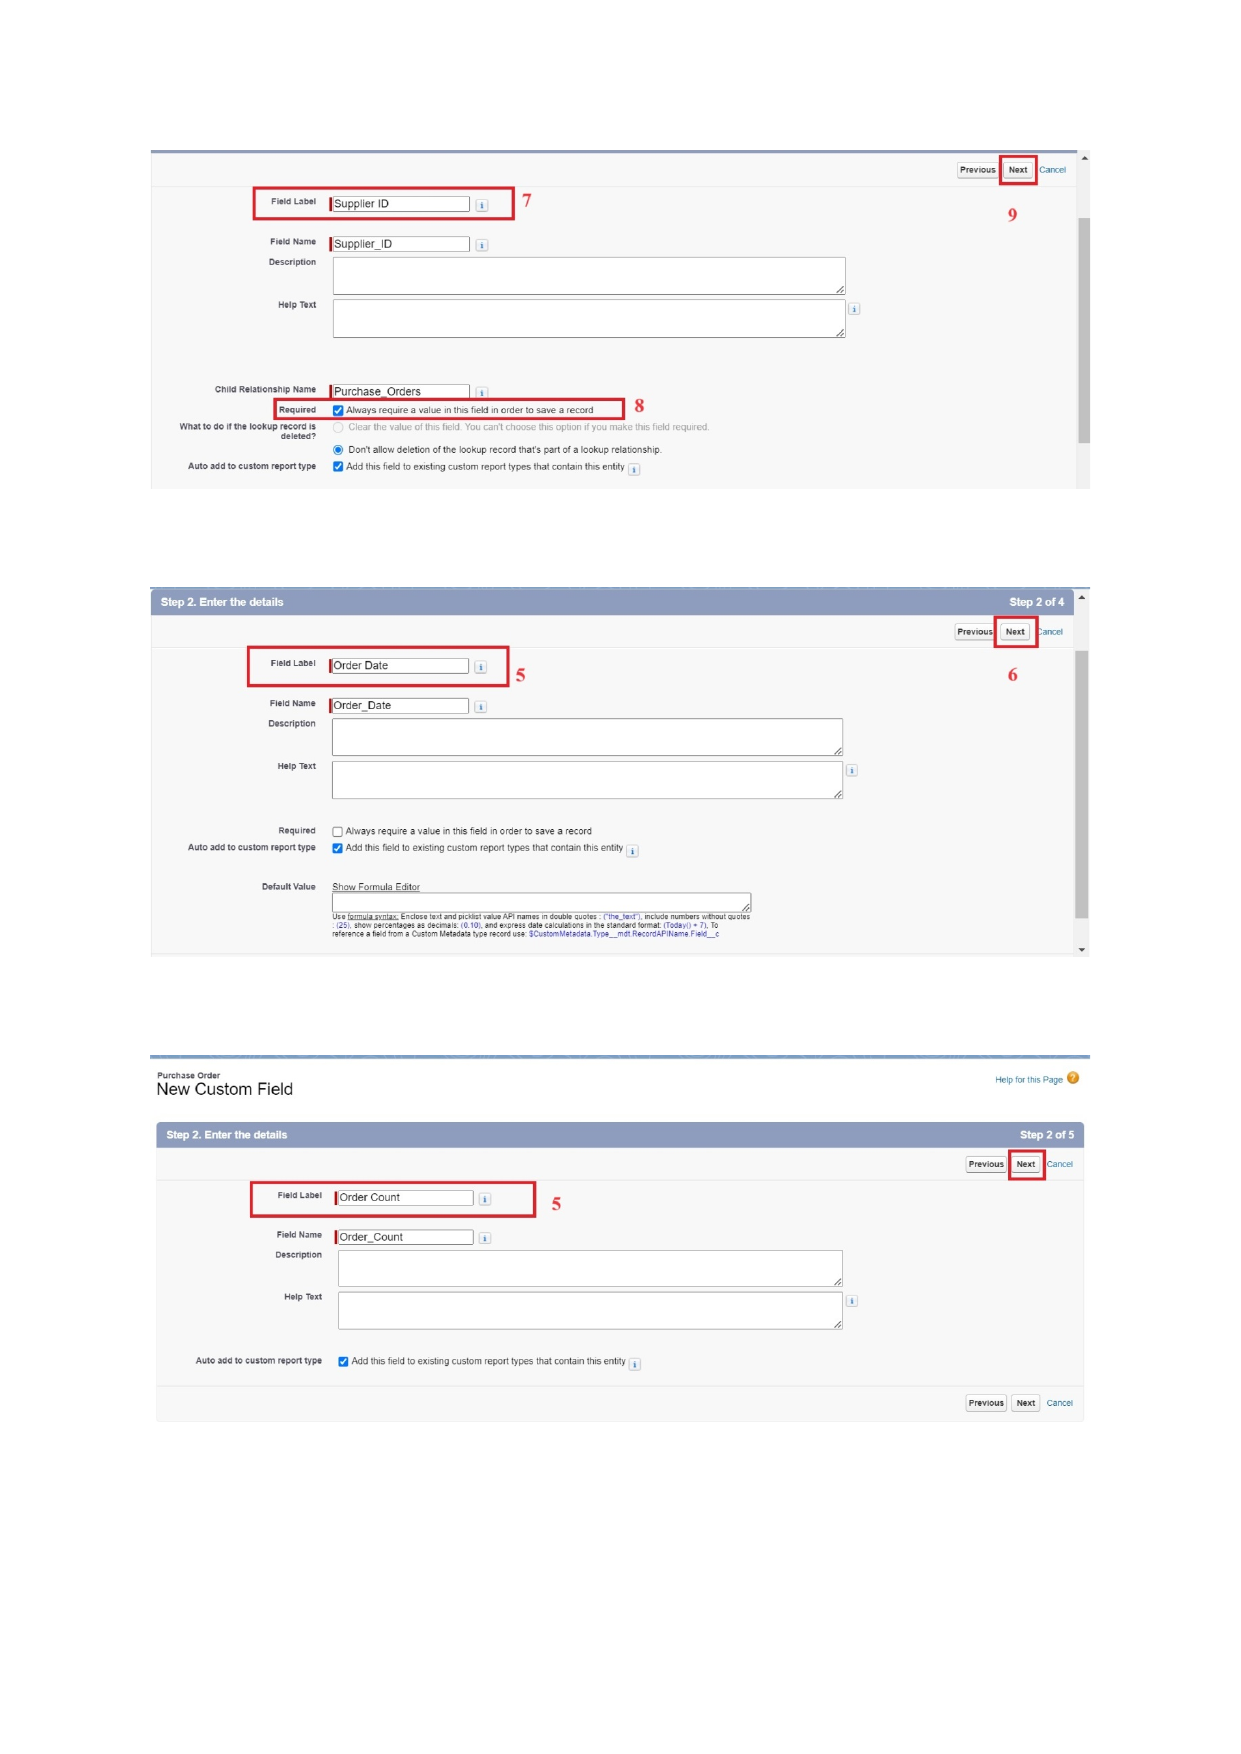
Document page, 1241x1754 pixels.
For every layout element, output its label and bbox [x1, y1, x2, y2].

picture [150, 1055, 1091, 1422]
picture [150, 150, 1091, 489]
picture [150, 587, 1091, 957]
